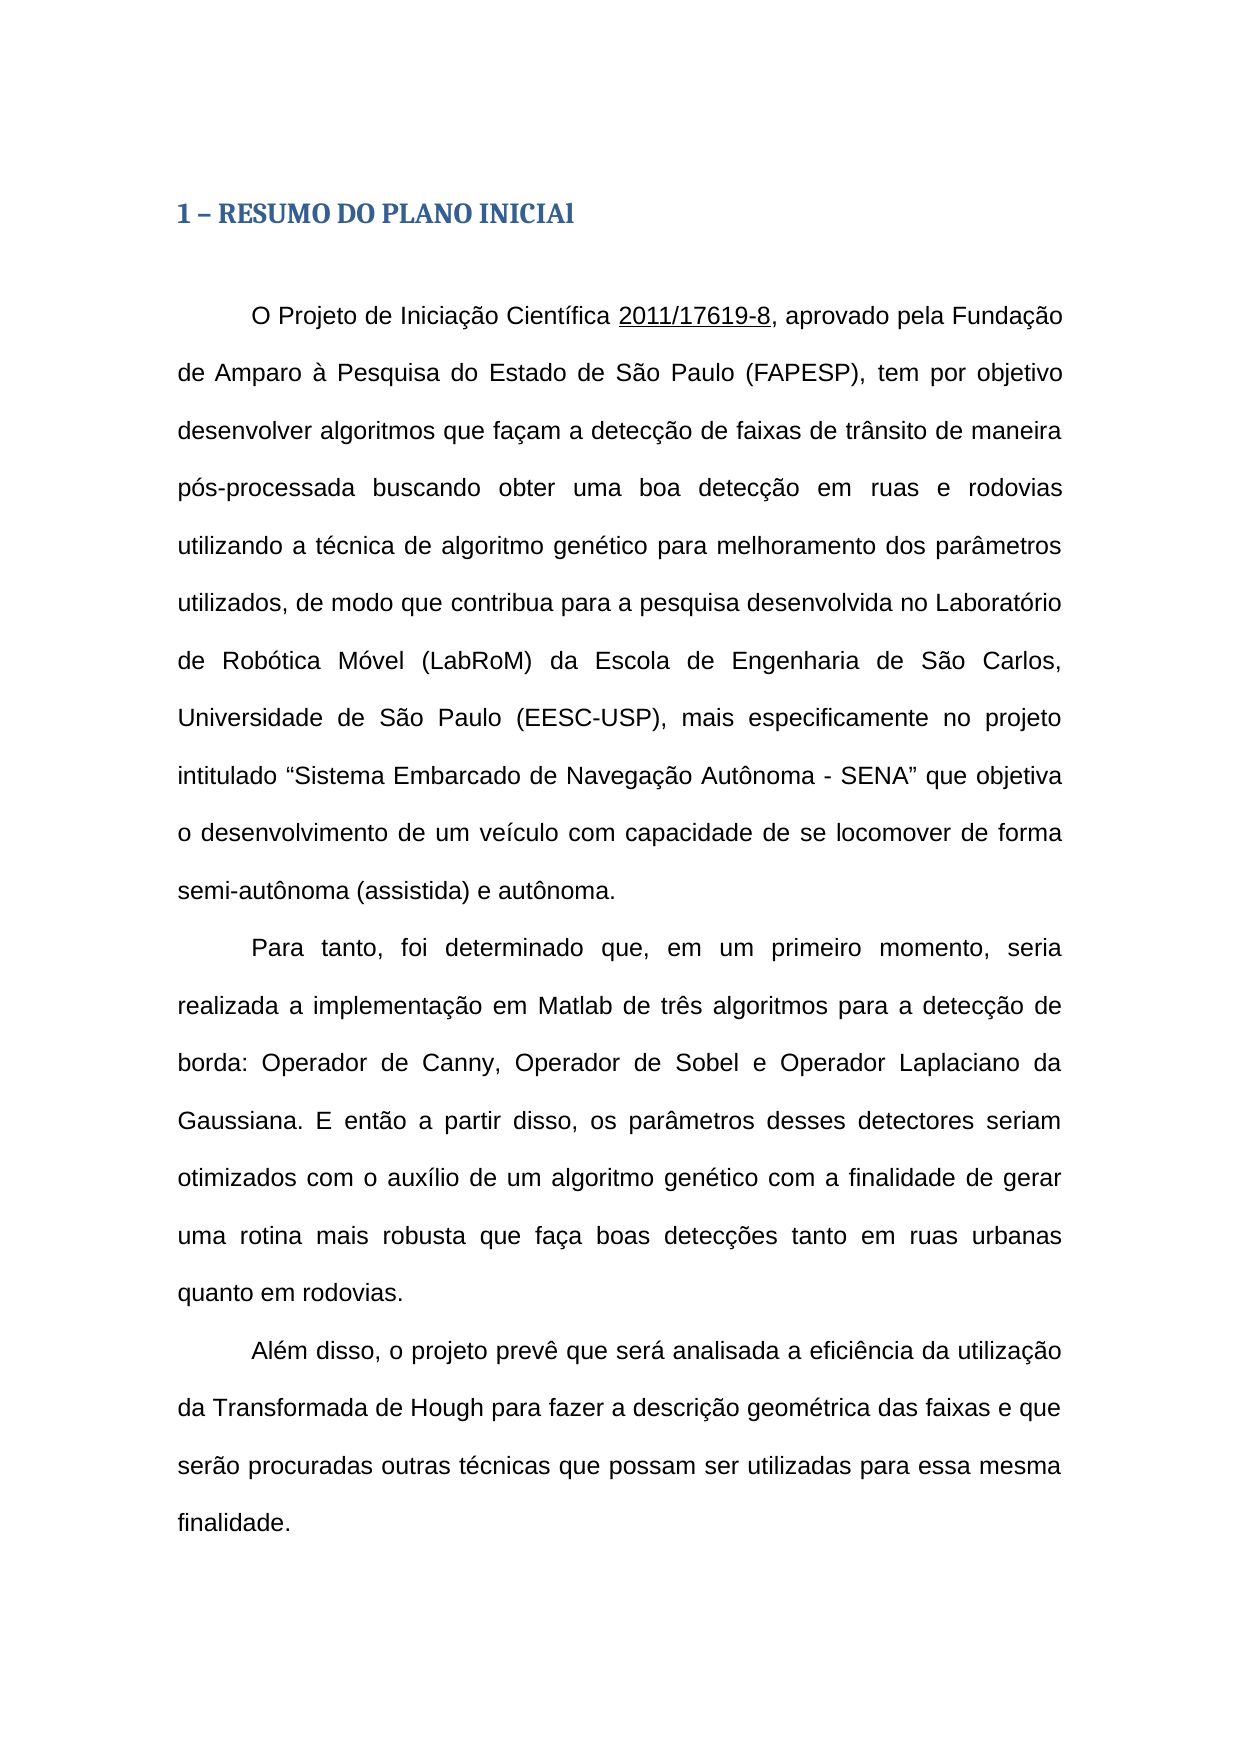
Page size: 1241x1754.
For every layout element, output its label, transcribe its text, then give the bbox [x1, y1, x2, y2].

text Para tanto, foi determinado que, em um primeiro momento, seria realizada a implementação em Matlab de três algoritmos para a detecção de borda: Operador de Canny, Operador de Sobel e Operador Laplaciano da Gaussiana. E então a partir disso, os parâmetros desses detectores seriam otimizados com o auxílio de um algoritmo genético com a finalidade de gerar uma rotina mais robusta que faça boas detecções tanto em ruas urbanas quanto em rodovias. [177, 933, 1063, 1307]
subtitle 1 – RESUMO DO PLANO INICIAl [177, 198, 1063, 231]
text Além disso, o projeto prevê que será analisada a eficiência da utilização da Transformada de Hough para fazer a descrição geométrica das faixas e que serão procuradas outras técnicas que possam ser utilizadas para essa mesma finalidade. [177, 1336, 1063, 1537]
text O Projeto de Iniciação Científica 2011/17619-8, aprovado pela Fundação de Amparo à Pesquisa do Estado de São Paulo (FAPESP), tem por objetivo desenvolver algoritmos que façam a detecção de faixas de trânsito de maneira pós-processada buscando obter uma boa detecção em ruas e rodovias utilizando a técnica de algoritmo genético para melhoramento dos parâmetros utilizados, de modo que contribua para a pesquisa desenvolvida no Laboratório de Robótica Móvel (LabRoM) da Escola de Engenharia de São Carlos, Universidade de São Paulo (EESC-USP), mais especificamente no projeto intitulado “Sistema Embarcado de Navegação Autônoma - SENA” que objetiva o desenvolvimento de um veículo com capacidade de se locomover de forma semi-autônoma (assistida) e autônoma. [177, 301, 1063, 905]
